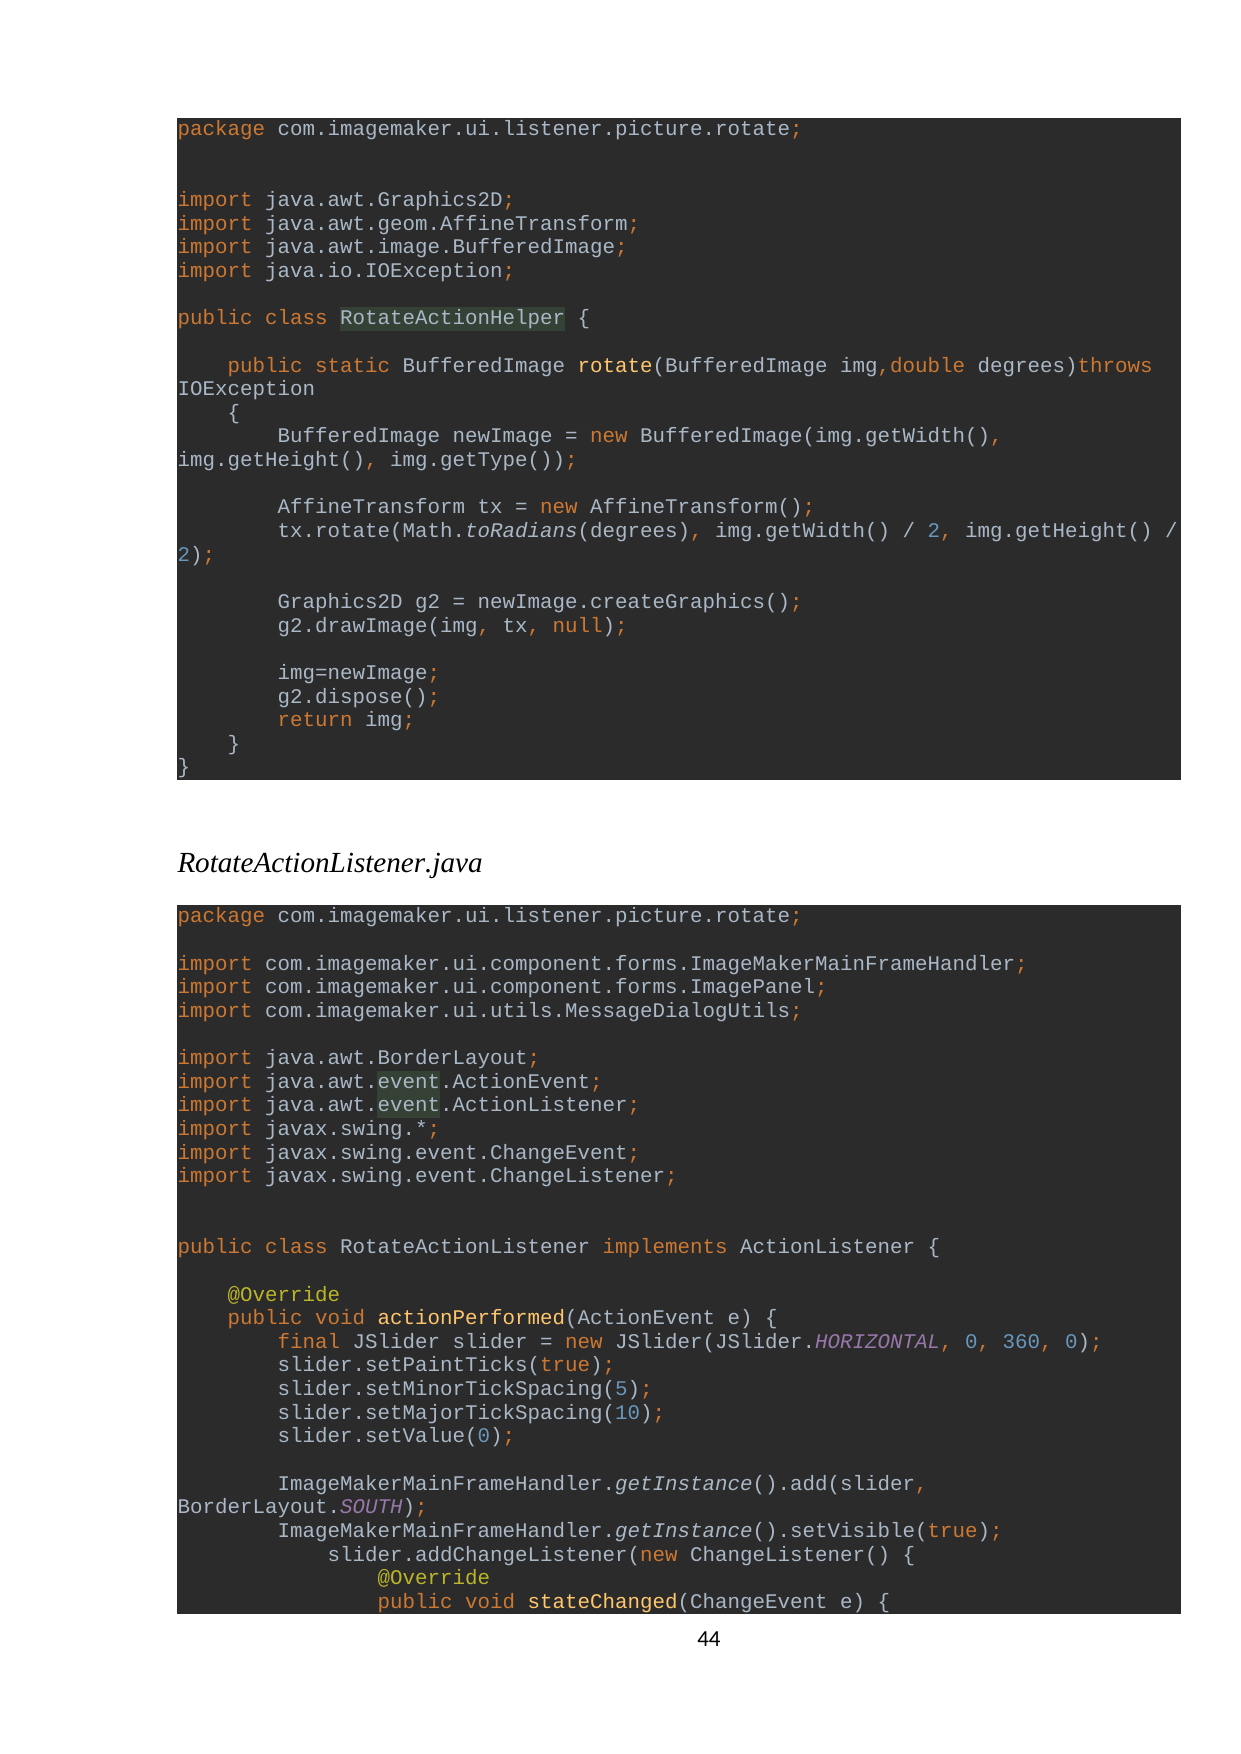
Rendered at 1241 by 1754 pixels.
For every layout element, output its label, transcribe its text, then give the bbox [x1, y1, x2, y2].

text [177, 905, 1181, 1614]
text package com.imagemaker.ui.listener.picture.rotate; import java.awt.Graphics2D; import java.awt.geom.AffineTransform; import java.awt.image.BufferedImage; import java.io.IOException; public class RotateActionHelper { public static BufferedImage rotate(BufferedImage img,double degrees)throws IOException { BufferedImage newImage = new BufferedImage(img.getWidth(), img.getHeight(), img.getType()); AffineTransform tx = new AffineTransform(); tx.rotate(Math.toRadians(degrees), img.getWidth() / 2, img.getHeight() / 2); Graphics2D g2 = newImage.createGraphics(); g2.drawImage(img, tx, null); img=newImage; g2.dispose(); return img; } } [177, 118, 1181, 780]
text RotateActionListener.java [177, 843, 1181, 880]
